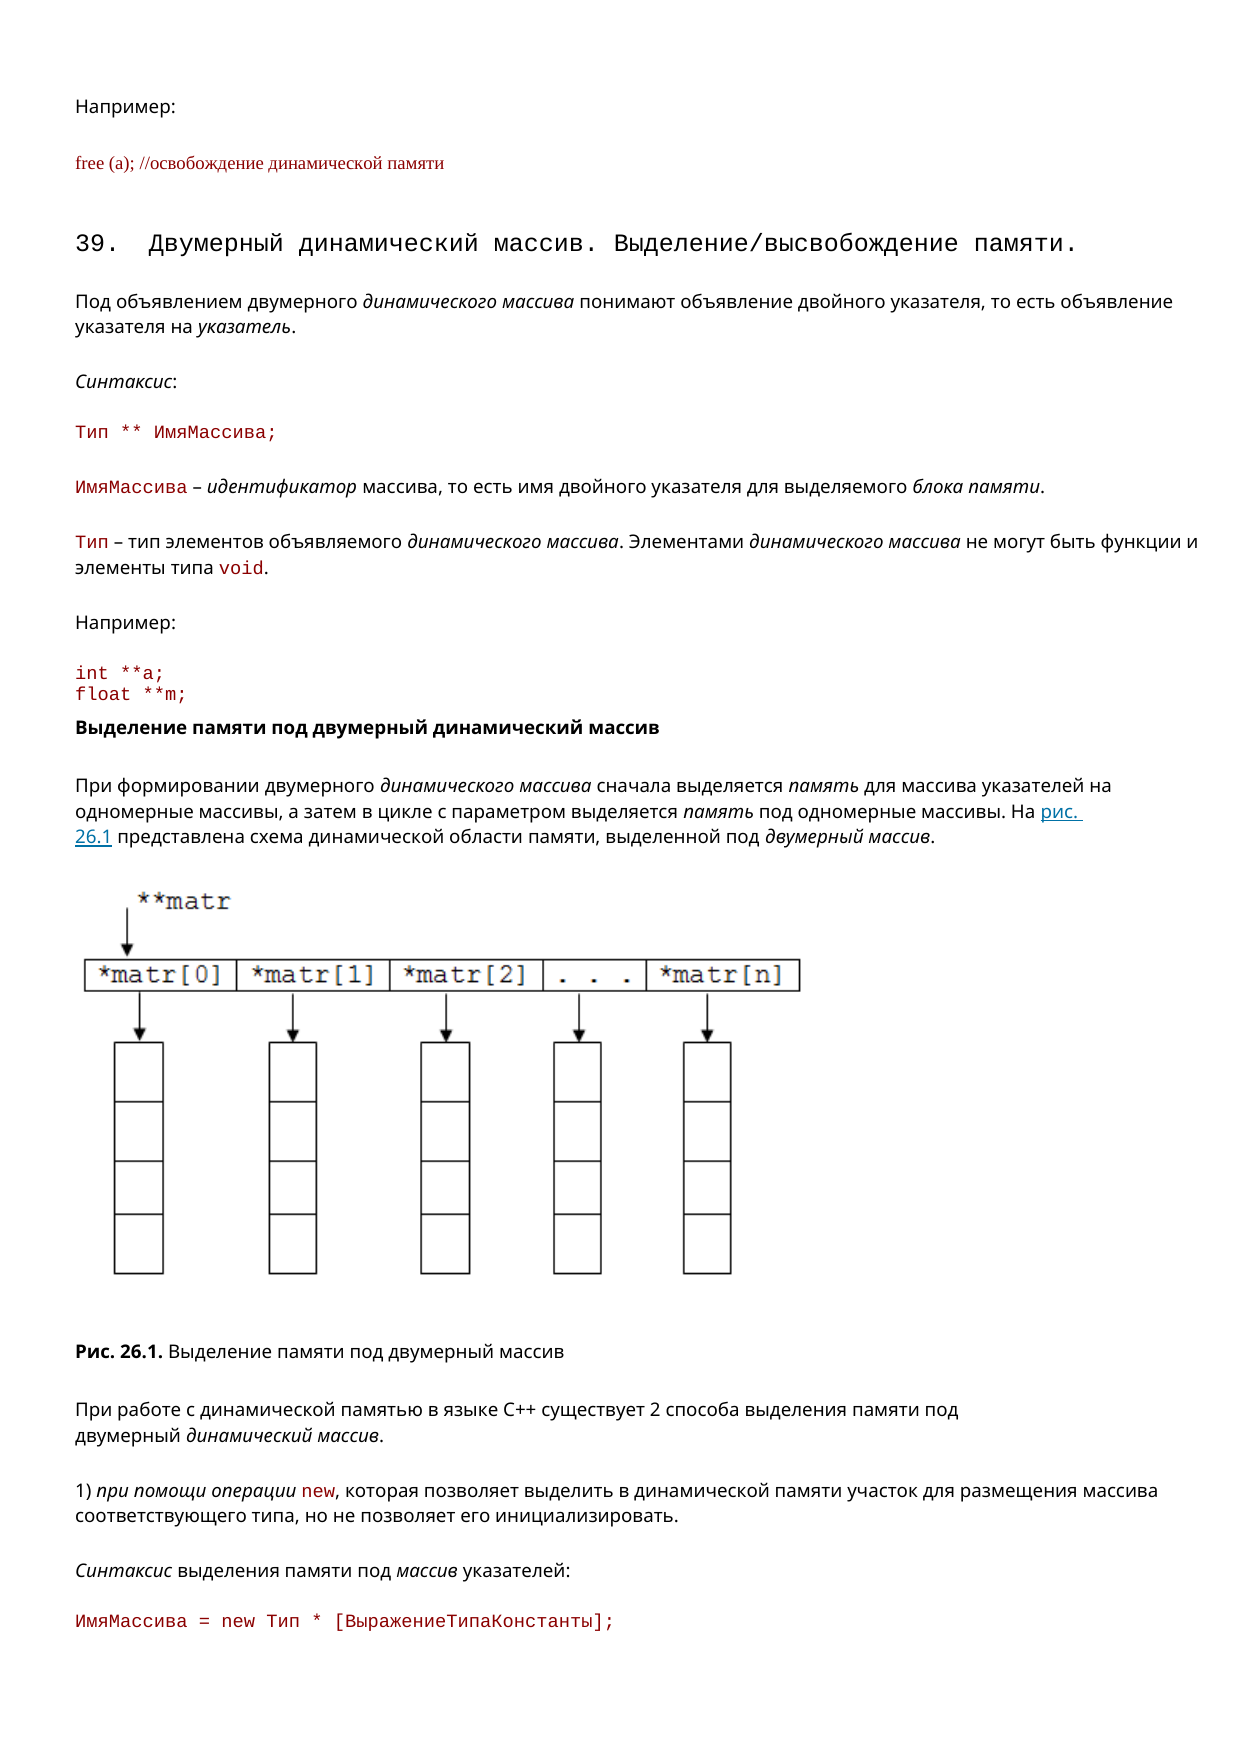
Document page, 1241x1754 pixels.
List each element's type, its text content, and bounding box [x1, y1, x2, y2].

text Выделение памяти под двумерный динамический массив [75, 714, 1200, 740]
text free (a); //освобождение динамической памяти [75, 148, 1200, 173]
text При формировании двумерного динамического массива сначала выделяется память для массива указателей на одномерные массивы, а затем в цикле с параметром выделяется память под одномерные массивы. На рис. 26.1 представлена схема динамической области памяти, выделенной под двумерный массив. [75, 773, 1200, 849]
list Двумерный динамический массив. Выделение/высвобождение памяти. [75, 231, 1200, 259]
text ИмяМассива – идентификатор массива, то есть имя двойного указателя для выделяемого блока памяти. [75, 474, 1200, 499]
text ИмяМассива = new Тип * [ВыражениеТипаКонстанты]; [75, 1612, 1200, 1633]
text Например: [75, 609, 1200, 635]
text Синтаксис выделения памяти под массив указателей: [75, 1557, 1200, 1583]
text int **a; [75, 664, 1200, 685]
text Тип – тип элементов объявляемого динамического массива. Элементами динамического массива не могут быть функции и элементы типа void. [75, 528, 1200, 580]
text Например: [75, 94, 1200, 119]
text Тип ** ИмяМассива; [75, 423, 1200, 444]
text Под объявлением двумерного динамического массива понимают объявление двойного указателя, то есть объявление указателя на указатель. [75, 288, 1200, 339]
text 1) при помощи операции new, которая позволяет выделить в динамической памяти участок для размещения массива соответствующего типа, но не позволяет его инициализировать. [75, 1477, 1200, 1528]
text Рис. 26.1. Выделение памяти под двумерный массив [75, 1309, 1200, 1364]
text float **m; [75, 685, 1200, 706]
text Синтаксис: [75, 368, 1200, 394]
picture [75, 878, 810, 1284]
text При работе с динамической памятью в языке С++ существует 2 способа выделения памяти под двумерный динамический массив. [75, 1397, 1200, 1448]
